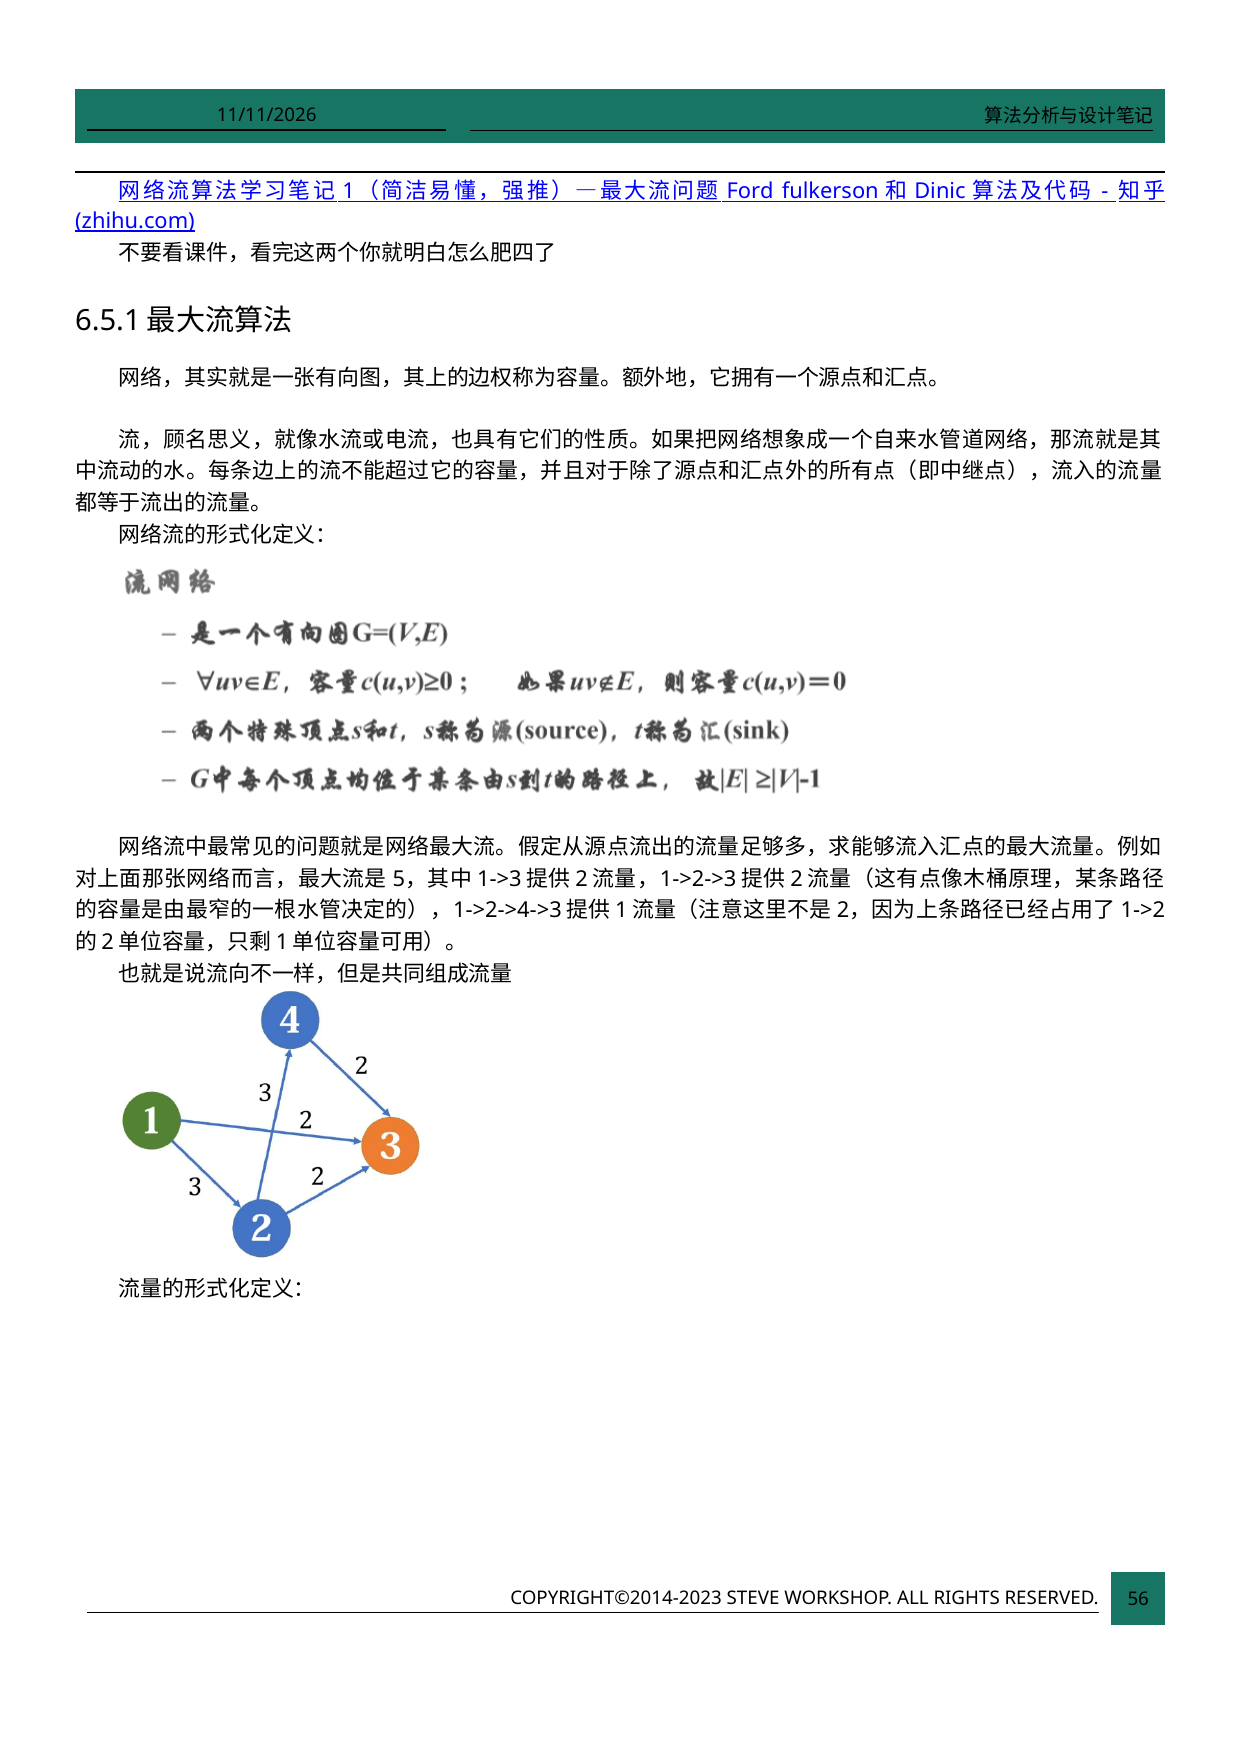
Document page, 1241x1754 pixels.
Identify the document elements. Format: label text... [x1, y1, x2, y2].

text 不要看课件，看完这两个你就明白怎么肥四了 [75, 235, 1165, 267]
picture [118, 548, 861, 800]
text 网络流算法学习笔记1（简洁易懂，强推）—最大流问题Ford fulkerson和Dinic算法及代码 - 知乎 (zhihu.com) [75, 173, 1165, 235]
text 6.5.1最大流算法 [75, 297, 1165, 339]
text 网络，其实就是一张有向图，其上的边权称为容量。额外地，它拥有一个源点和汇点。 [75, 360, 1165, 392]
text 流量的形式化定义： [75, 1271, 1165, 1302]
text 网络流的形式化定义： [75, 517, 1165, 548]
text 也就是说流向不一样，但是共同组成流量 [75, 956, 1165, 988]
text 流，顾名思义，就像水流或电流，也具有它们的性质。如果把网络想象成一个自来水管道网络，那流就是其中流动的水。每条边上的流不能超过它的容量，并且对于除了源点和汇点外的所有点（即中继点），流入的流量都等于流出的流量。 [75, 422, 1165, 517]
text 网络流中最常见的问题就是网络最大流。假定从源点流出的流量足够多，求能够流入汇点的最大流量。例如对上面那张网络而言，最大流是5，其中1->3提供2流量，1->2->3提供2流量（这有点像木桶原理，某条路径的容量是由最窄的一根水管决定的），1->2->4->3提供1流量（注意这里不是2，因为上条路径已经占用了1->2的2单位容量，只剩1单位容量可用）。 [75, 829, 1165, 956]
picture [118, 987, 423, 1271]
